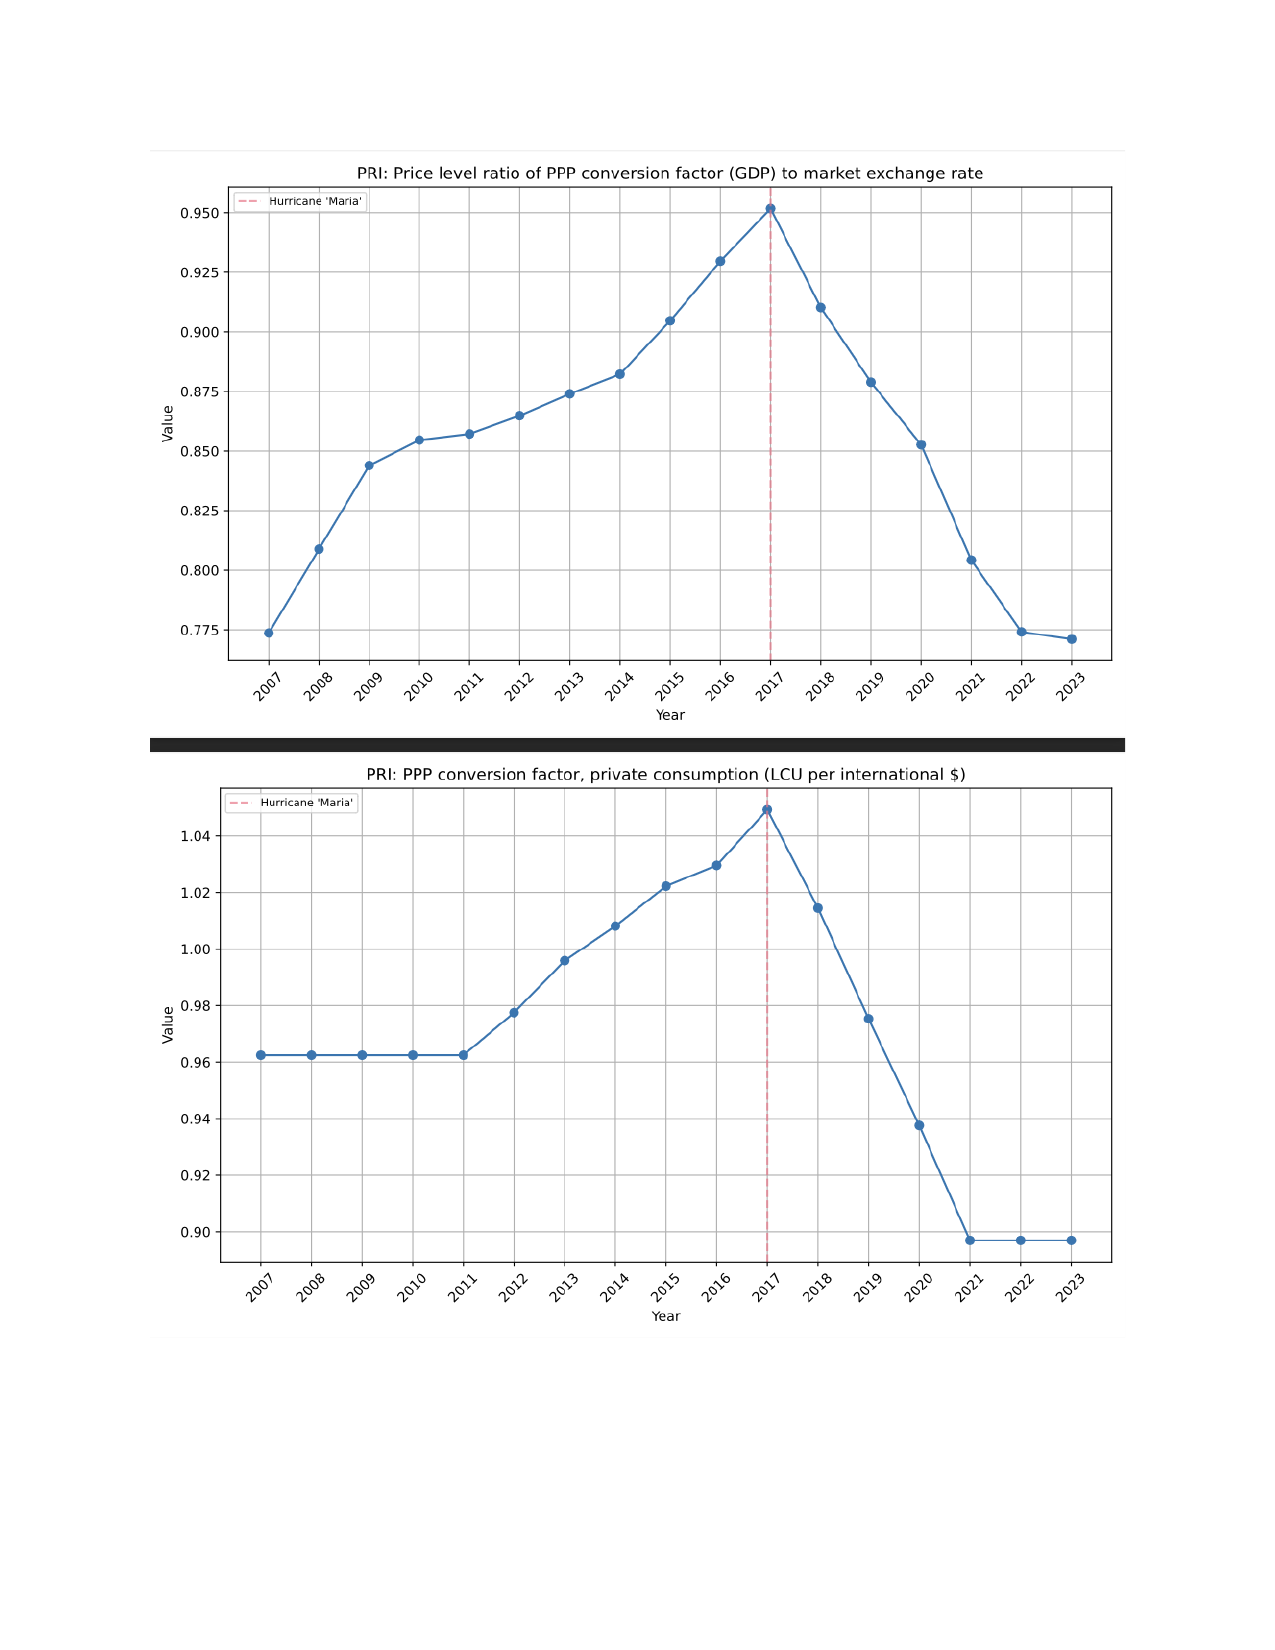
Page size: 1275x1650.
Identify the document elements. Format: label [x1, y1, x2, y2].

picture [150, 150, 1125, 1338]
